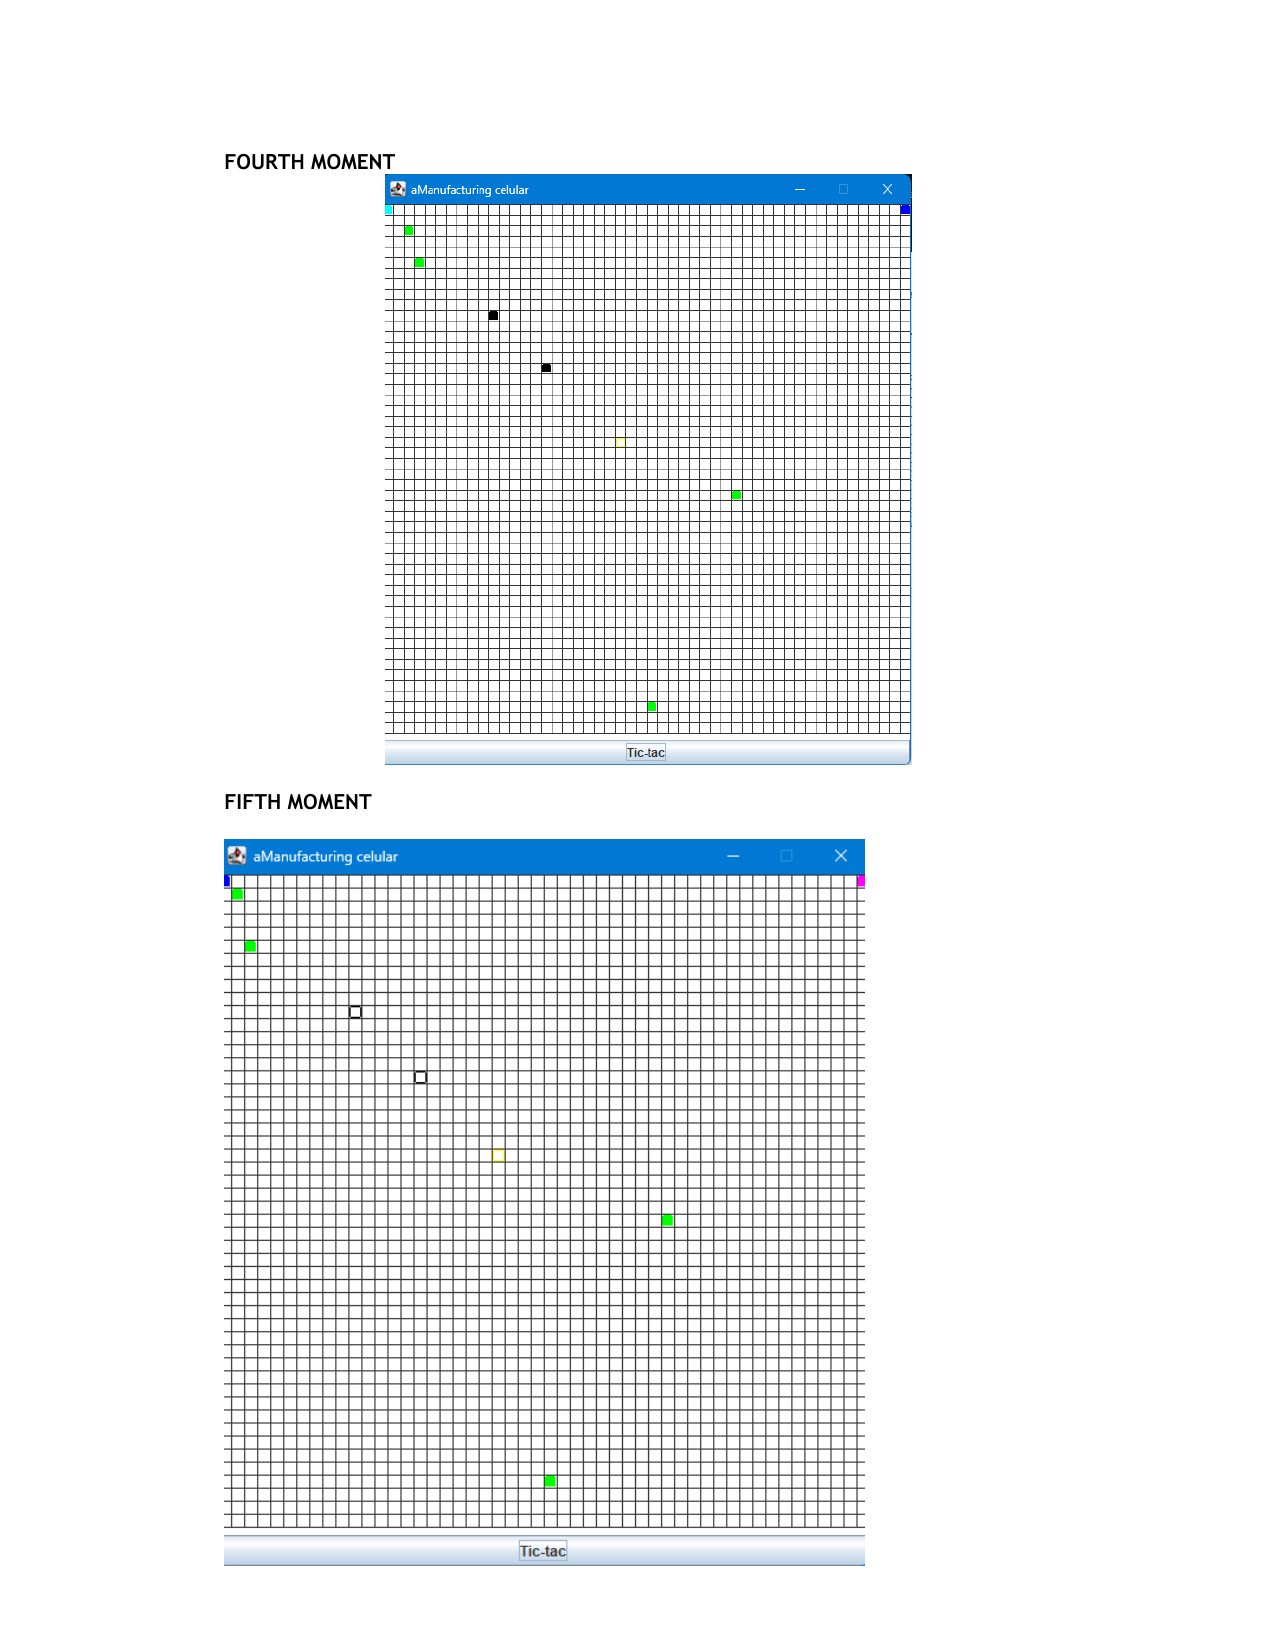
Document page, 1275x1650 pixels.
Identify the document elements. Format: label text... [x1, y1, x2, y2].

picture [224, 839, 865, 1566]
text FOURTH MOMENT [224, 150, 1073, 174]
picture [385, 174, 912, 765]
text FIFTH MOMENT [224, 790, 1073, 814]
